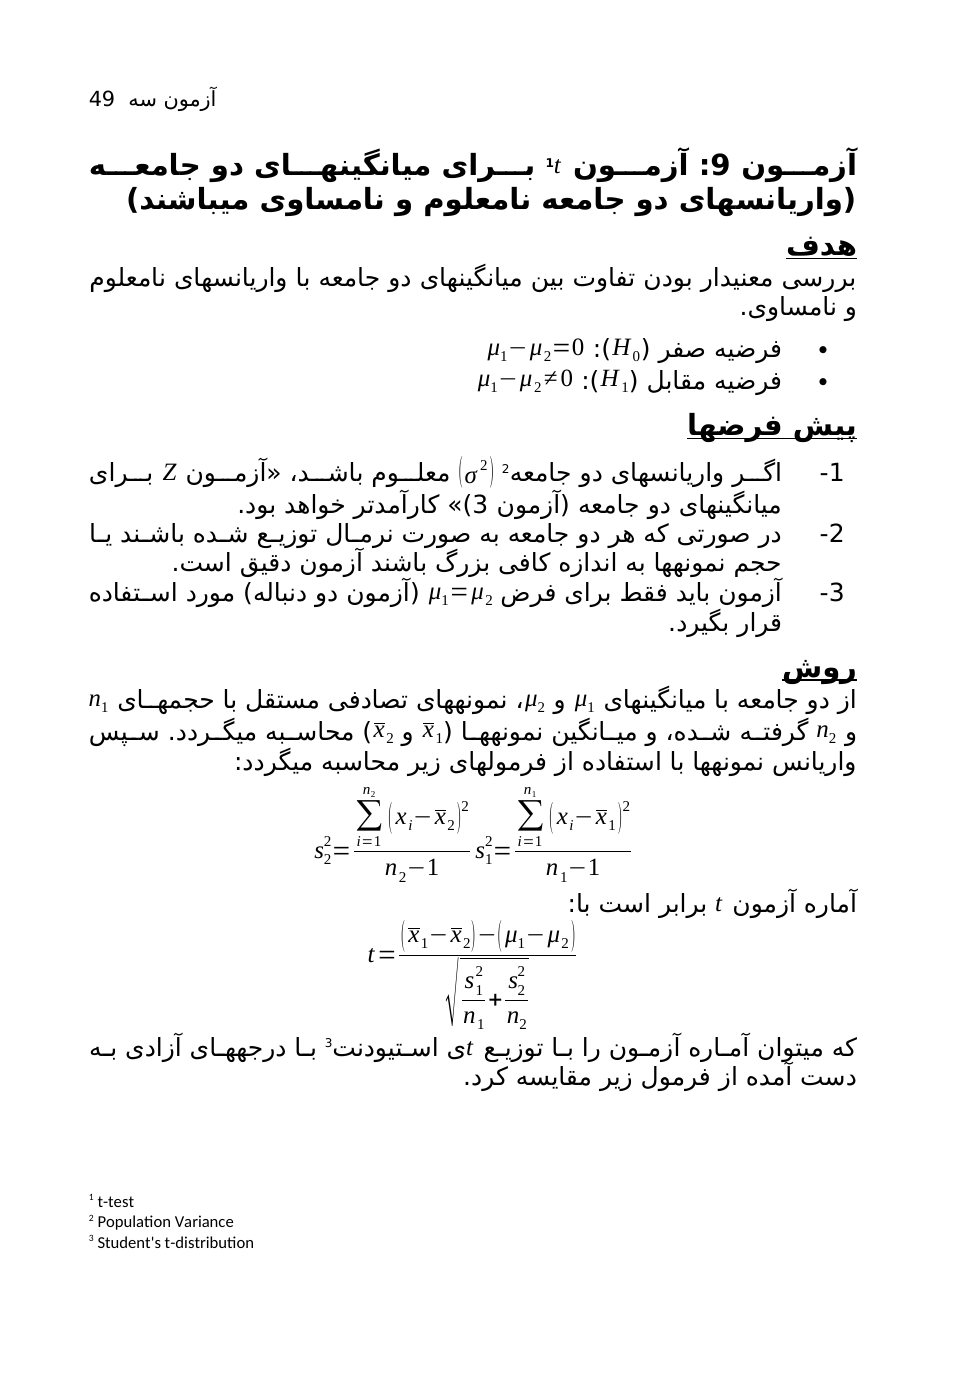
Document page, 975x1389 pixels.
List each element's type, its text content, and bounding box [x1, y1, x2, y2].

subtitle آزمون 9: آزمون برای میانگین‏های دو جامعه (واریانس‏های دو جامعه نامعلوم و نامساوی می‏باشند) [89, 148, 857, 216]
list اگر واریانس‏های دو جامعه معلوم باشد، «آزمون برای میانگین‏های دو جامعه (آزمون 3)» کارآمدتر خواهد بود. [89, 455, 819, 519]
list فرضیه صفر (): [89, 333, 819, 365]
text روش [89, 650, 857, 684]
text از دو جامعه‏ با میانگین‏های و ، نمونه‏های تصادفی مستقل با حجم‏های و گرفته شده، و میانگین نمونه‏ها ( و ) محاسبه می‏گردد. سپس واریانس نمونه‏ها با استفاده از فرمول‏های زیر محاسبه می‏گردد: [89, 684, 857, 776]
list فرضیه مقابل (): [89, 365, 819, 396]
text آماره آزمون برابر است با: [89, 889, 857, 918]
text هدف [89, 229, 857, 263]
text که می‏توان آماره آزمون را با توزیع ی استیودنت با درجه‏های آزادی به دست آمده از فرمول زیر مقایسه کرد. [89, 1033, 857, 1091]
text بررسی معنی‏دار بودن تفاوت بین میانگین‏های دو جامعه با واریانس‏های نامعلوم و نامساوی. [89, 263, 857, 321]
list در صورتی که هر دو جامعه به صورت نرمال توزیع شده باشند یا حجم نمونه‏ها به اندازه کافی بزرگ باشند آزمون دقیق است. [89, 519, 819, 577]
list آزمون باید فقط برای فرض (آزمون دو دنباله) مورد استفاده قرار بگیرد. [89, 577, 819, 638]
text پیش فرض‏ها [89, 409, 857, 443]
